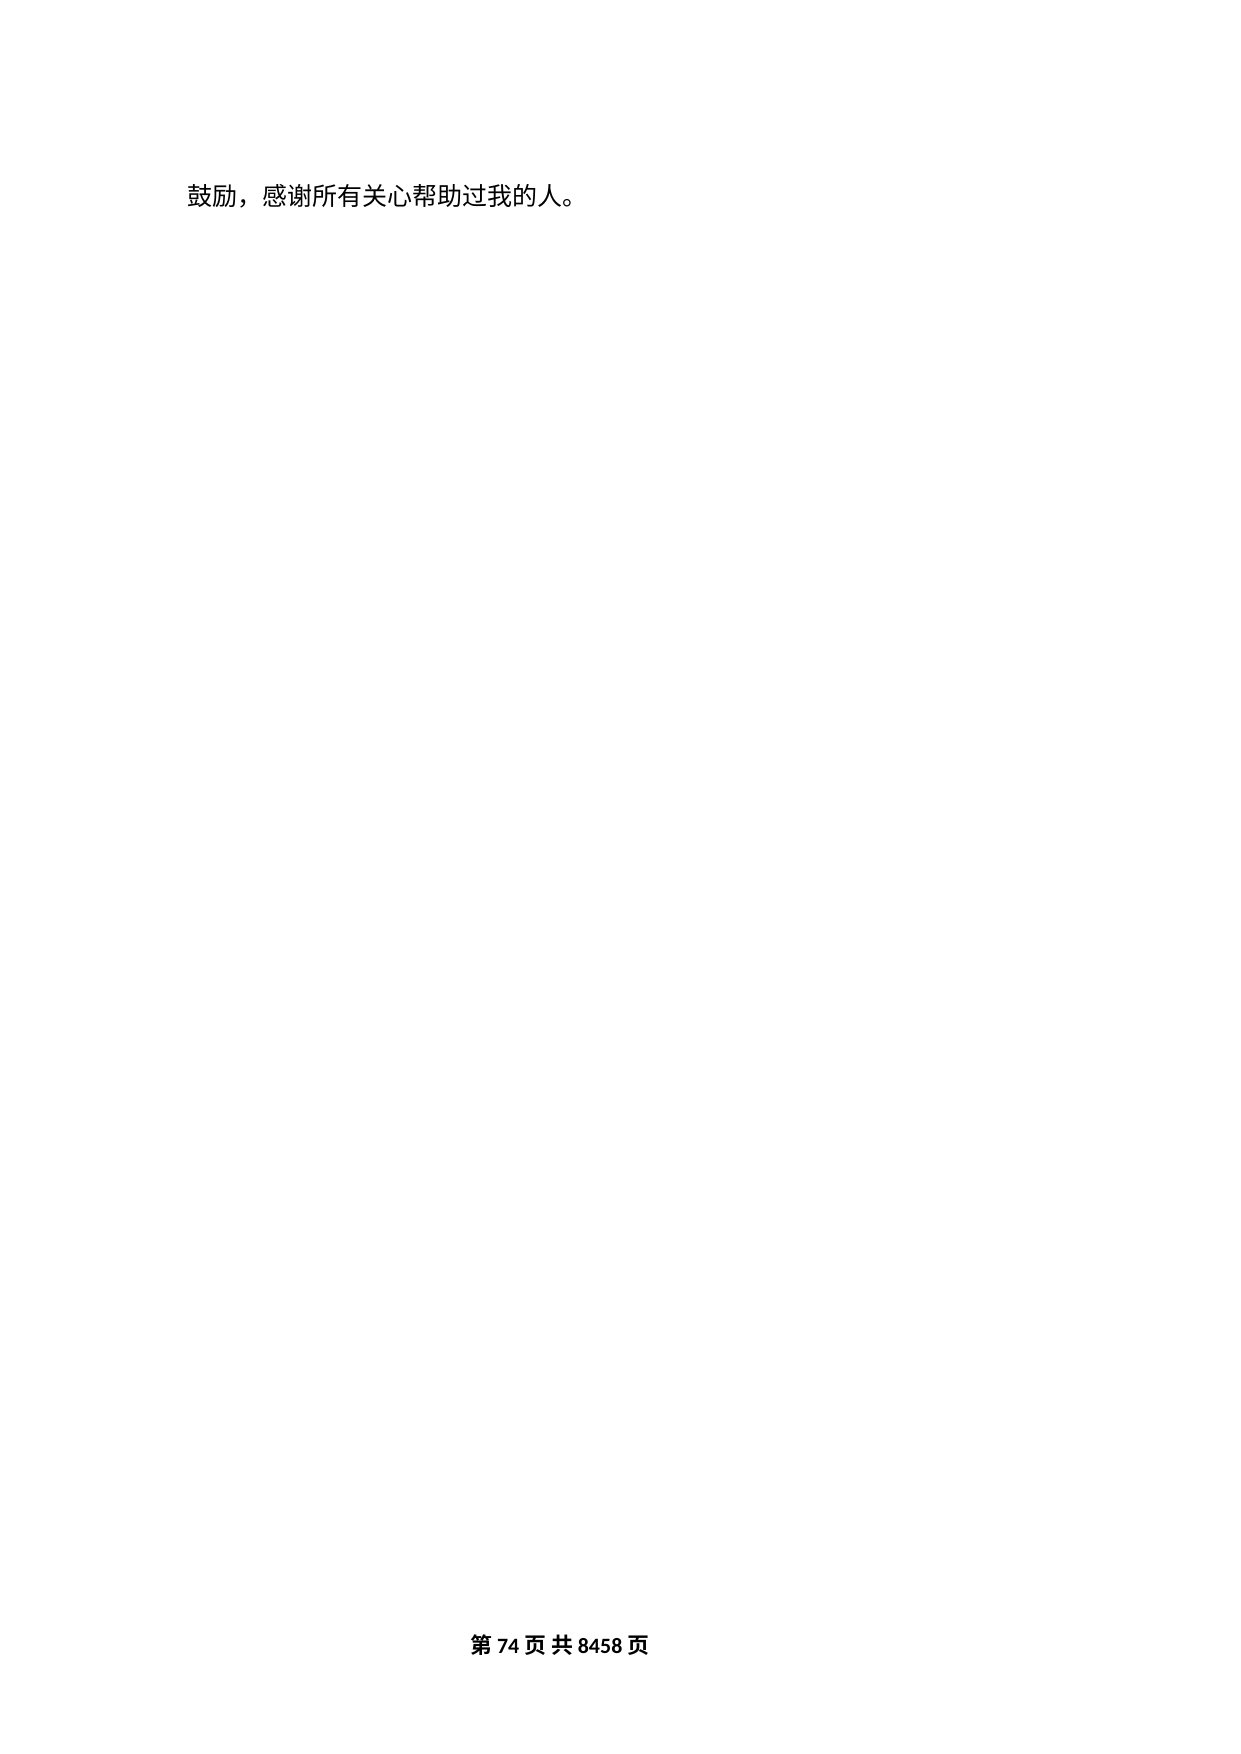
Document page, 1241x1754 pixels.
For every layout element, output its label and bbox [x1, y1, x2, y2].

text [187, 162, 1053, 227]
